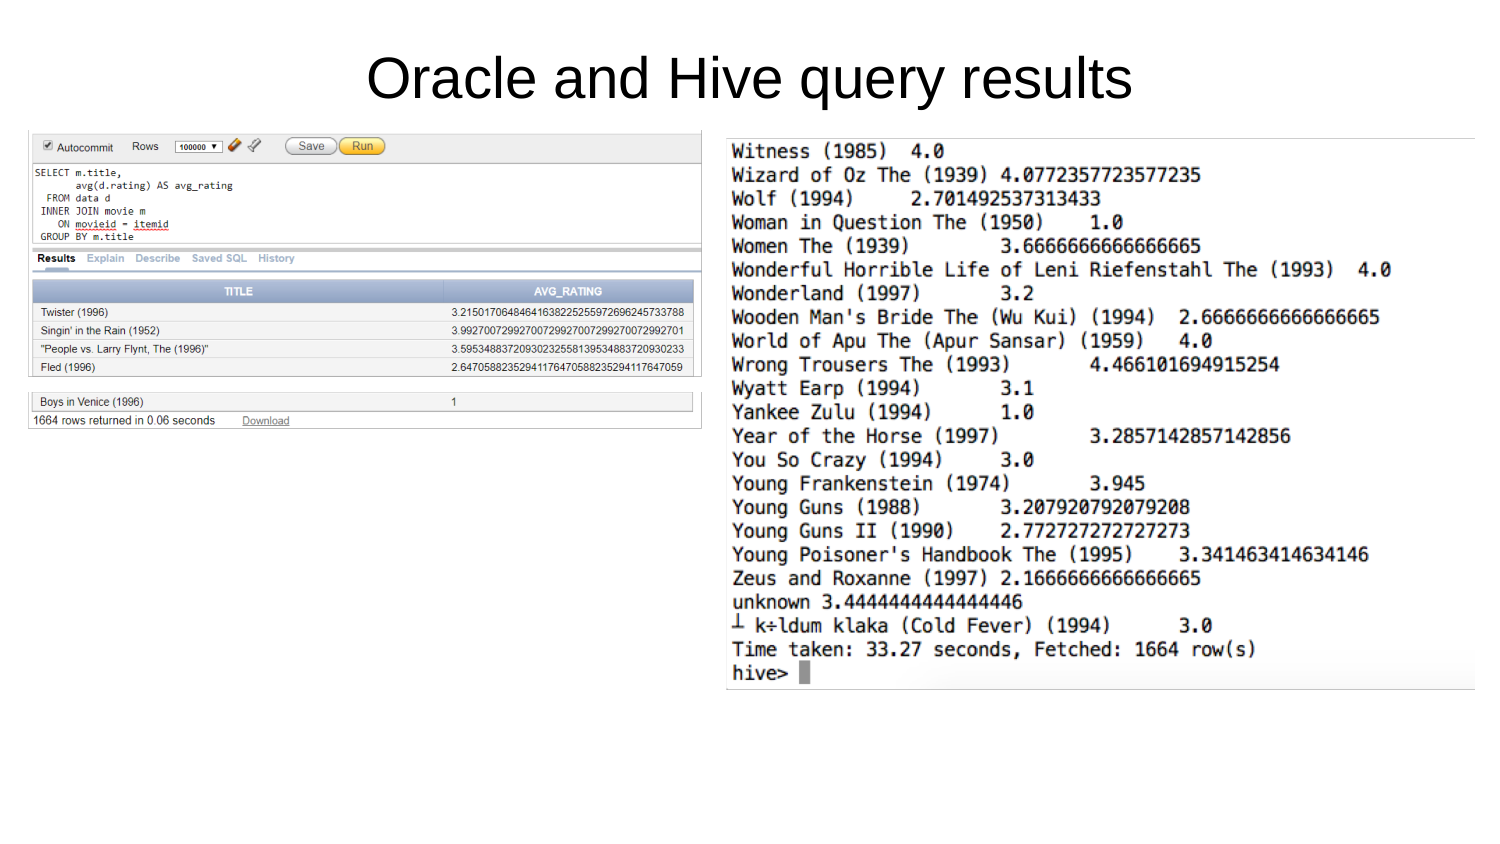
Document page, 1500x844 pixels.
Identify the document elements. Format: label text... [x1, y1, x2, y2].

text Oracle and Hive query results [283, 44, 1217, 111]
picture [28, 392, 702, 429]
picture [28, 130, 702, 377]
picture [726, 138, 1475, 690]
